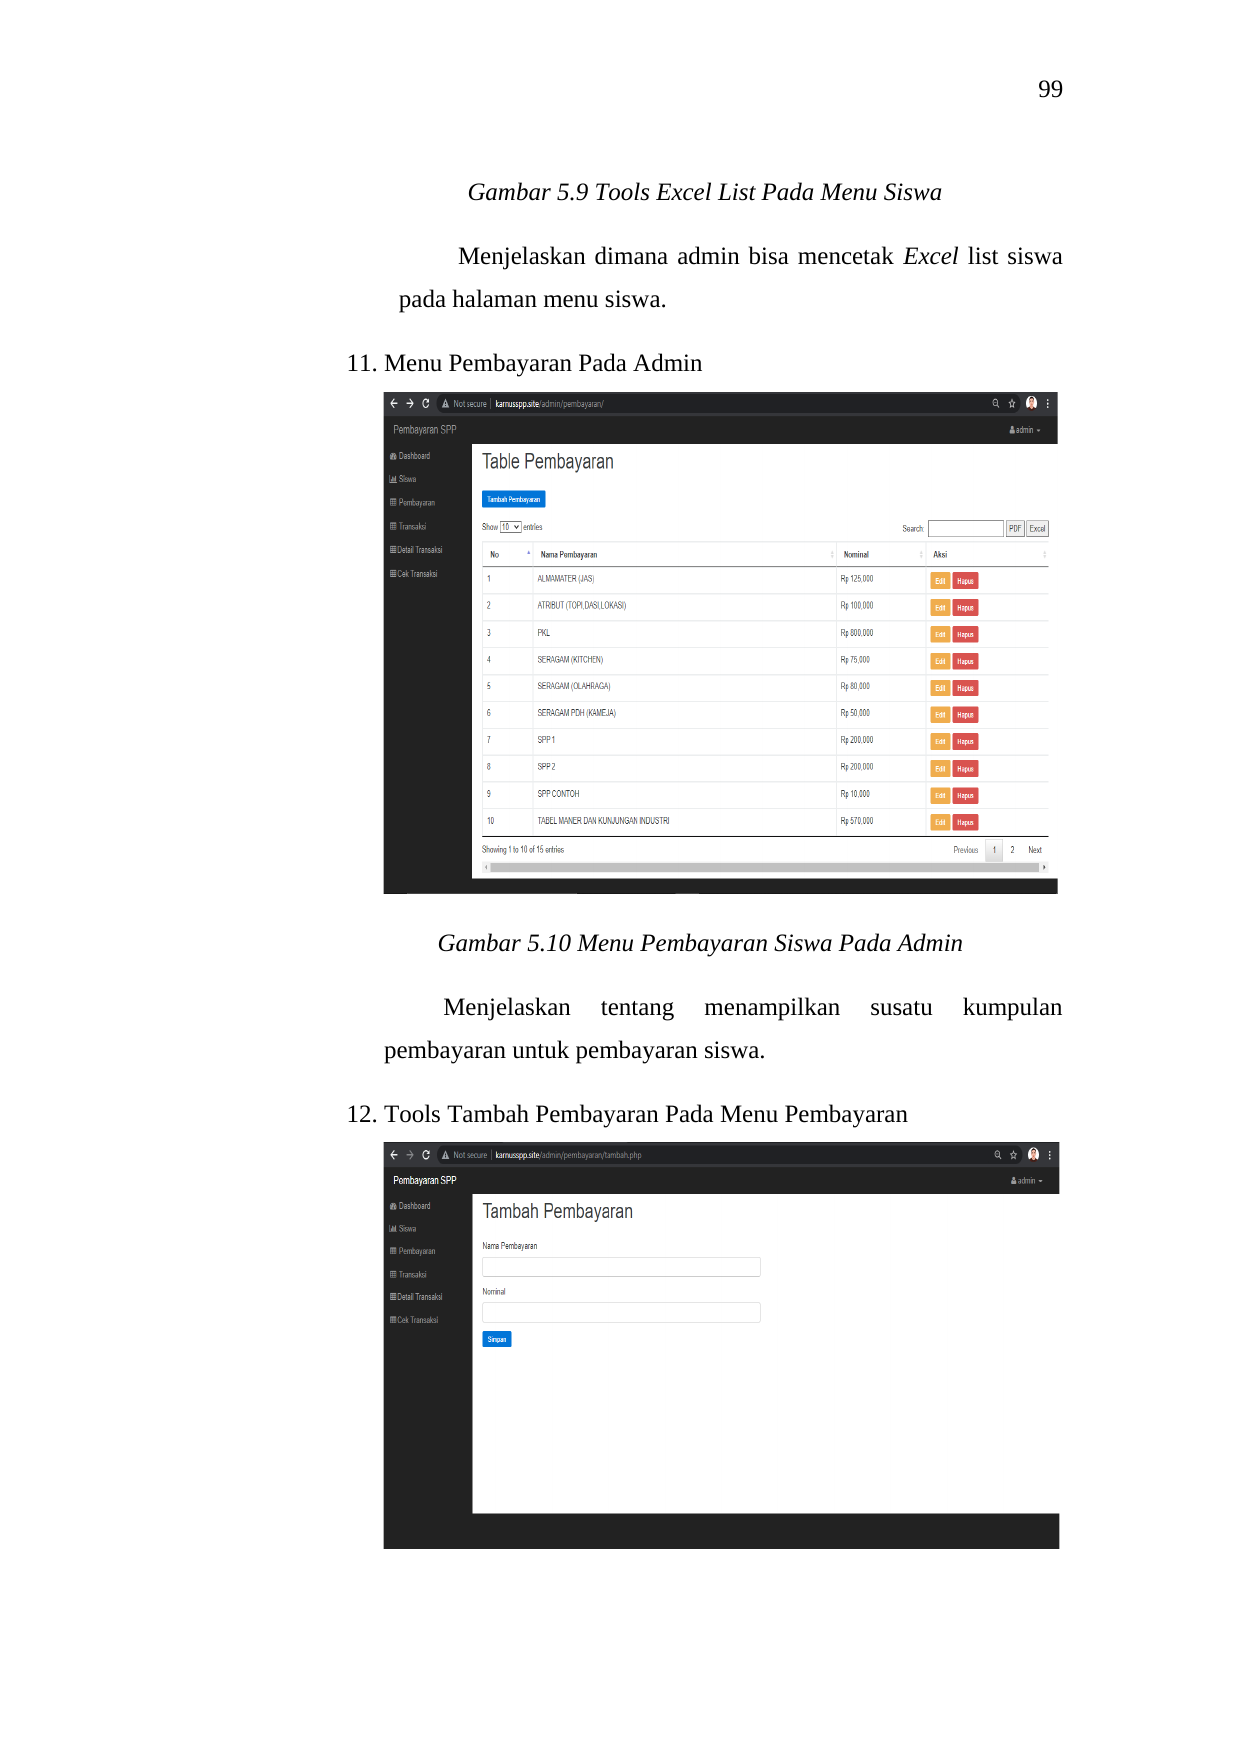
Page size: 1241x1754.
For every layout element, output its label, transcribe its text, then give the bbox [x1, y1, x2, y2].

list Menu Pembayaran Pada Admin [346, 348, 1063, 377]
picture [383, 1142, 1060, 1549]
list Tools Tambah Pembayaran Pada Menu Pembayaran [346, 1099, 1063, 1128]
text Gambar 5.10 Menu Pembayaran Siswa Pada Admin [340, 928, 1063, 957]
text Menjelaskan tentang menampilkan susatu kumpulan pembayaran untuk pembayaran siswa. [384, 992, 1063, 1064]
picture [383, 392, 1058, 894]
text Gambar 5.9 Tools Excel List Pada Menu Siswa [311, 177, 1063, 206]
text Menjelaskan dimana admin bisa mencetak Excel list siswa pada halaman menu siswa. [399, 241, 1063, 313]
